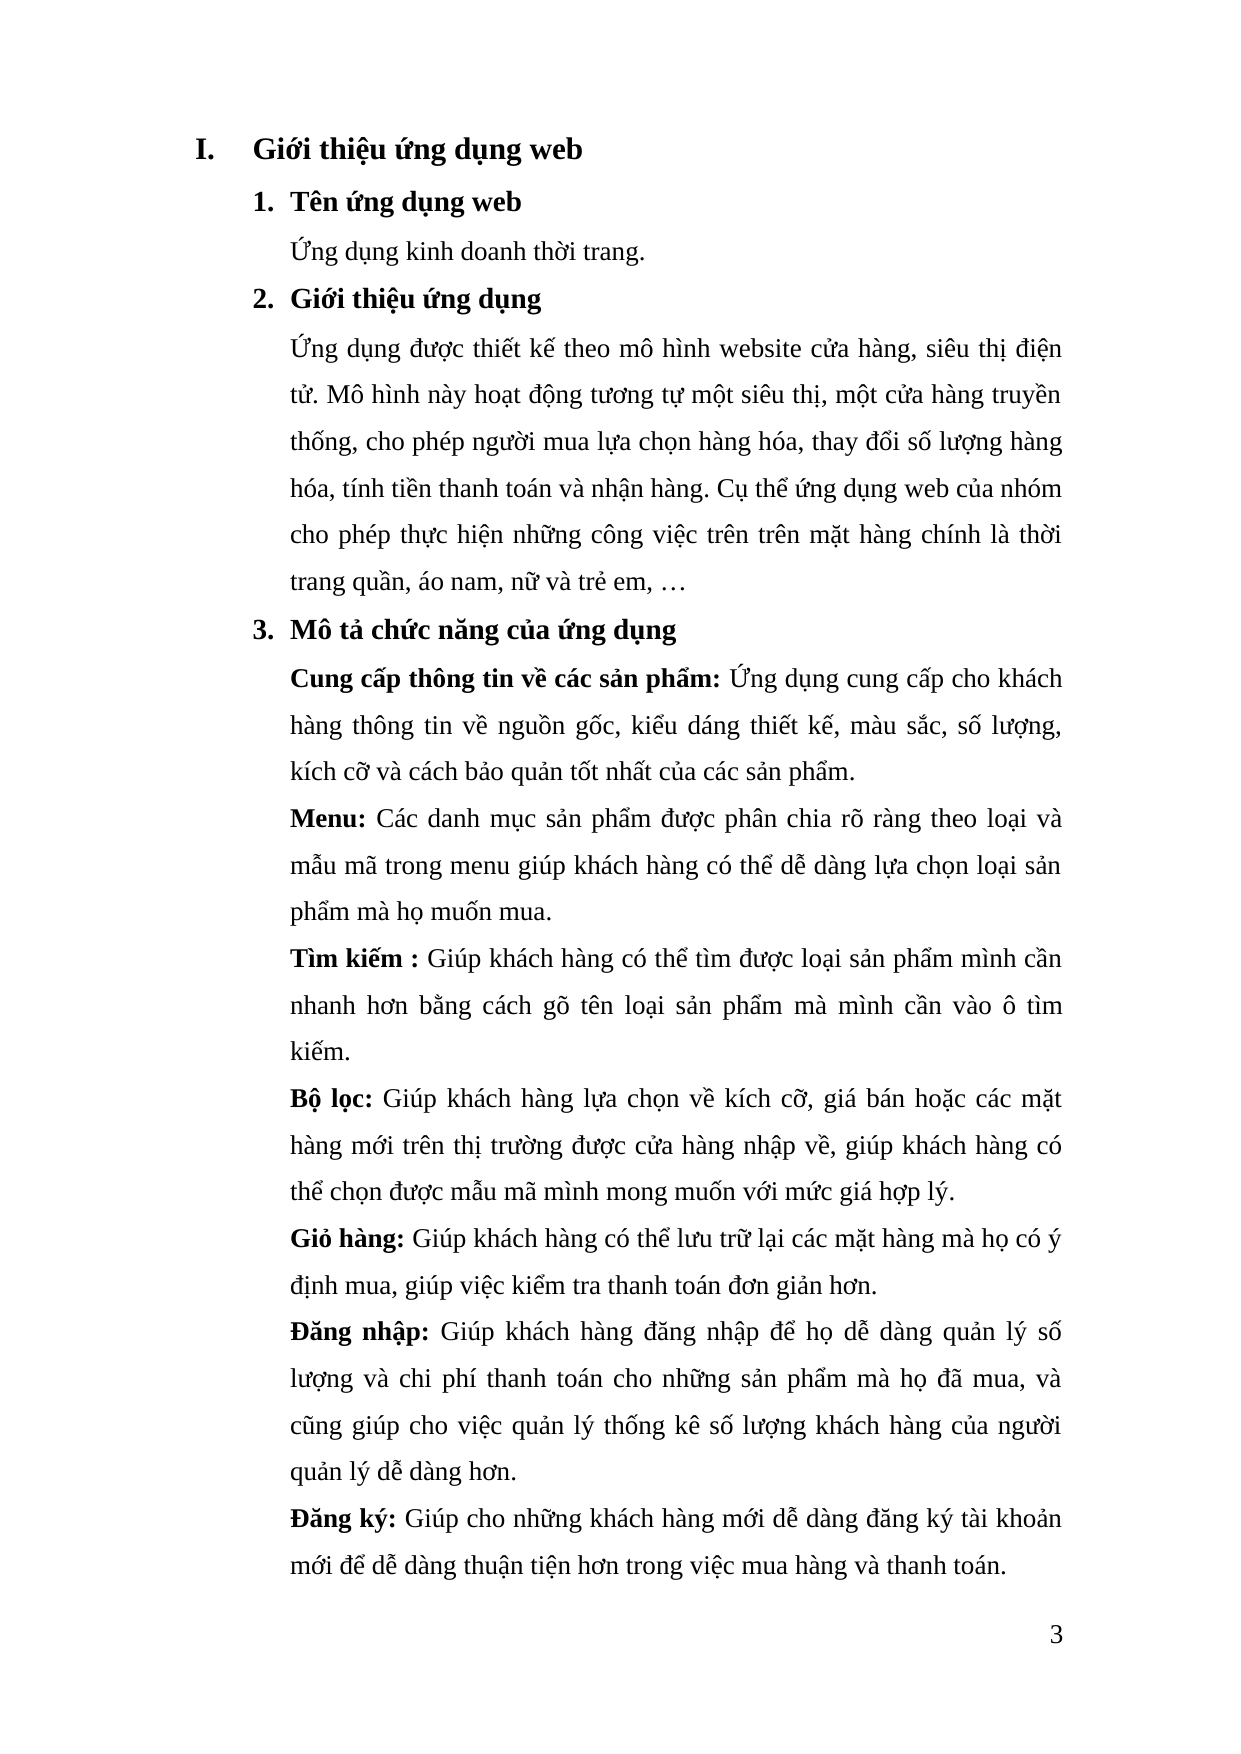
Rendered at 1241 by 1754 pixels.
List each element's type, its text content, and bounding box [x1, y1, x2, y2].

list Cung cấp thông tin về các sản phẩm: Ứng dụng cung cấp cho khách hàng thông tin về nguồn gốc, kiểu dáng thiết kế, màu sắc, số lượng, kích cỡ và cách bảo quản tốt nhất của các sản phẩm. [290, 662, 1063, 787]
list Giới thiệu ứng dụng web [215, 131, 1063, 167]
list Tìm kiếm : Giúp khách hàng có thể tìm được loại sản phẩm mình cần nhanh hơn bằng cách gõ tên loại sản phẩm mà mình cần vào ô tìm kiếm. [290, 942, 1063, 1067]
list Menu: Các danh mục sản phẩm được phân chia rõ ràng theo loại và mẫu mã trong menu giúp khách hàng có thể dễ dàng lựa chọn loại sản phẩm mà họ muốn mua. [290, 802, 1063, 927]
list Mô tả chức năng của ứng dụng [252, 612, 1063, 645]
list Đăng nhập: Giúp khách hàng đăng nhập để họ dễ dàng quản lý số lượng và chi phí thanh toán cho những sản phẩm mà họ đã mua, và cũng giúp cho việc quản lý thống kê số lượng khách hàng của người quản lý dễ dàng hơn. [290, 1315, 1063, 1487]
list Ứng dụng kinh doanh thời trang. [290, 235, 1063, 266]
list Đăng ký: Giúp cho những khách hàng mới dễ dàng đăng ký tài khoản mới để dễ dàng thuận tiện hơn trong việc mua hàng và thanh toán. [290, 1502, 1063, 1580]
list Tên ứng dụng web [252, 184, 1063, 218]
list Giỏ hàng: Giúp khách hàng có thể lưu trữ lại các mặt hàng mà họ có ý định mua, giúp việc kiểm tra thanh toán đơn giản hơn. [290, 1222, 1063, 1300]
list Bộ lọc: Giúp khách hàng lựa chọn về kích cỡ, giá bán hoặc các mặt hàng mới trên thị trường được cửa hàng nhập về, giúp khách hàng có thể chọn được mẫu mã mình mong muốn với mức giá hợp lý. [290, 1082, 1063, 1207]
list Giới thiệu ứng dụng [252, 281, 1063, 315]
list Ứng dụng được thiết kế theo mô hình website cửa hàng, siêu thị điện tử. Mô hình này hoạt động tương tự một siêu thị, một cửa hàng truyền thống, cho phép người mua lựa chọn hàng hóa, thay đổi số lượng hàng hóa, tính tiền thanh toán và nhận hàng. Cụ thể ứng dụng web của nhóm cho phép thực hiện những công việc trên trên mặt hàng chính là thời trang quần, áo nam, nữ và trẻ em, … [290, 332, 1063, 596]
